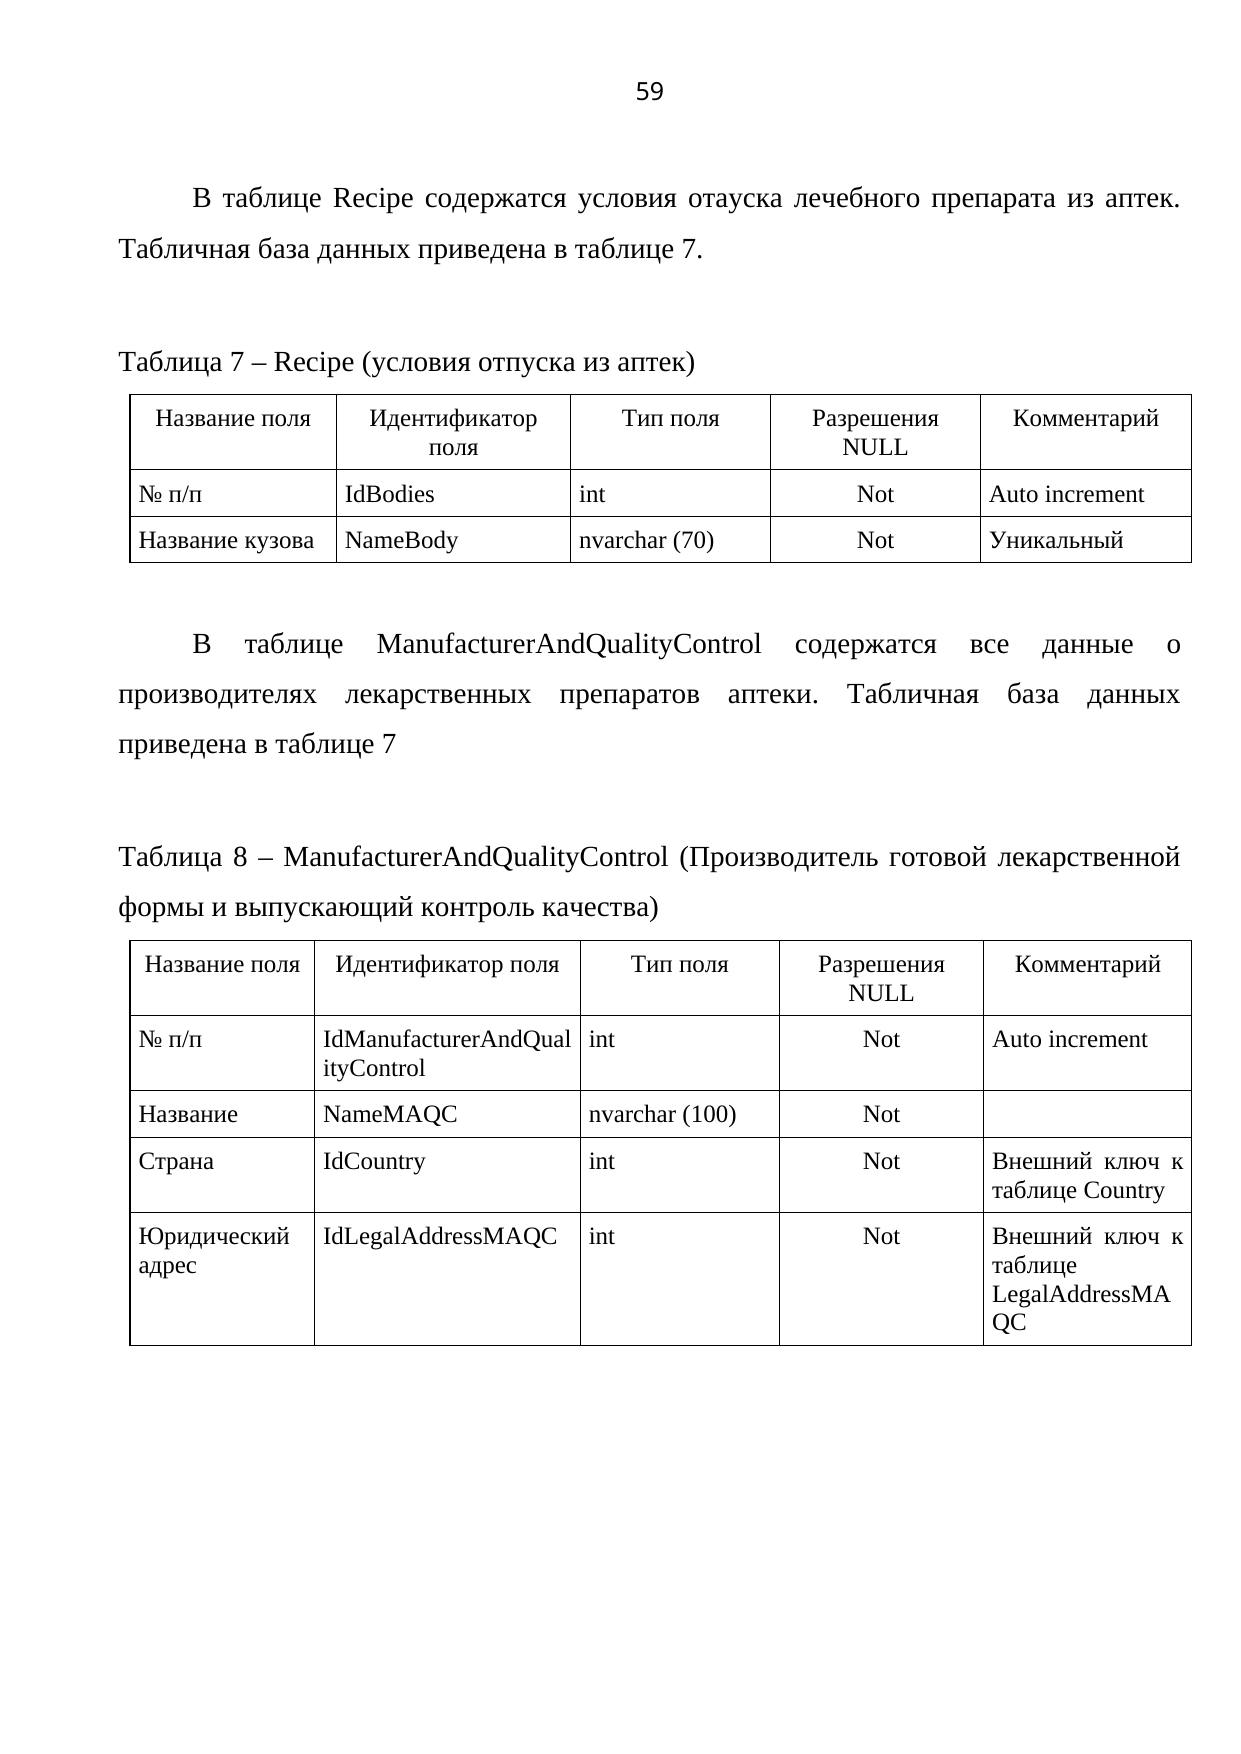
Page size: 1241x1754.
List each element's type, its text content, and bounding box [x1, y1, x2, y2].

table_header Идентификатор поля [337, 395, 570, 469]
table_header Комментарий [984, 941, 1191, 1015]
table_header Тип поля [571, 395, 770, 469]
table_cell [984, 1091, 1191, 1137]
table_cell int [581, 1213, 779, 1344]
table_cell Not [780, 1138, 983, 1212]
table_cell nvarchar (70) [571, 517, 770, 562]
table_cell NameBody [337, 517, 570, 562]
table_cell Название кузова [131, 517, 336, 562]
table_cell Внешний ключ к таблице LegalAddressMAQC [984, 1213, 1191, 1344]
table_cell № п/п [131, 1016, 314, 1090]
table_cell Внешний ключ к таблице Country [984, 1138, 1191, 1212]
table_cell IdManufacturerAndQualityControl [315, 1016, 580, 1090]
table_header Разрешения NULL [780, 941, 983, 1015]
text В таблице ManufacturerAndQualityControl содержатся все данные о производителях лекарственных препаратов аптеки. Табличная база данных приведена в таблице 7 [118, 626, 1181, 760]
table_cell nvarchar (100) [581, 1091, 779, 1137]
table_header Тип поля [581, 941, 779, 1015]
table_header Комментарий [981, 395, 1191, 469]
table_cell Страна [131, 1138, 314, 1212]
table_cell Юридический адрес [131, 1213, 314, 1344]
table_cell Уникальный [981, 517, 1191, 562]
table_cell Not [771, 517, 980, 562]
text В таблице Recipe содержатся условия отауска лечебного препарата из аптек. Табличная база данных приведена в таблице 7. [118, 181, 1181, 264]
table_header Название поля [131, 941, 314, 1015]
table_cell Not [771, 470, 980, 516]
table_header Идентификатор поля [315, 941, 580, 1015]
table_cell NameMAQC [315, 1091, 580, 1137]
table_header Название поля [131, 395, 336, 469]
table_cell int [581, 1138, 779, 1212]
table_cell Auto increment [981, 470, 1191, 516]
table_cell IdBodies [337, 470, 570, 516]
table_cell Auto increment [984, 1016, 1191, 1090]
table_cell IdLegalAddressMAQC [315, 1213, 580, 1344]
table_cell Not [780, 1091, 983, 1137]
table_cell Not [780, 1213, 983, 1344]
table_cell int [581, 1016, 779, 1090]
table_cell int [571, 470, 770, 516]
table_cell IdCountry [315, 1138, 580, 1212]
table_cell № п/п [131, 470, 336, 516]
table_header Разрешения NULL [771, 395, 980, 469]
table_cell Название [131, 1091, 314, 1137]
table_cell Not [780, 1016, 983, 1090]
text Таблица 7 – Recipe (условия отпуска из аптек) [118, 344, 1181, 377]
text Таблица 8 – ManufacturerAndQualityControl (Производитель готовой лекарственной формы и выпускающий контроль качества) [118, 839, 1181, 923]
